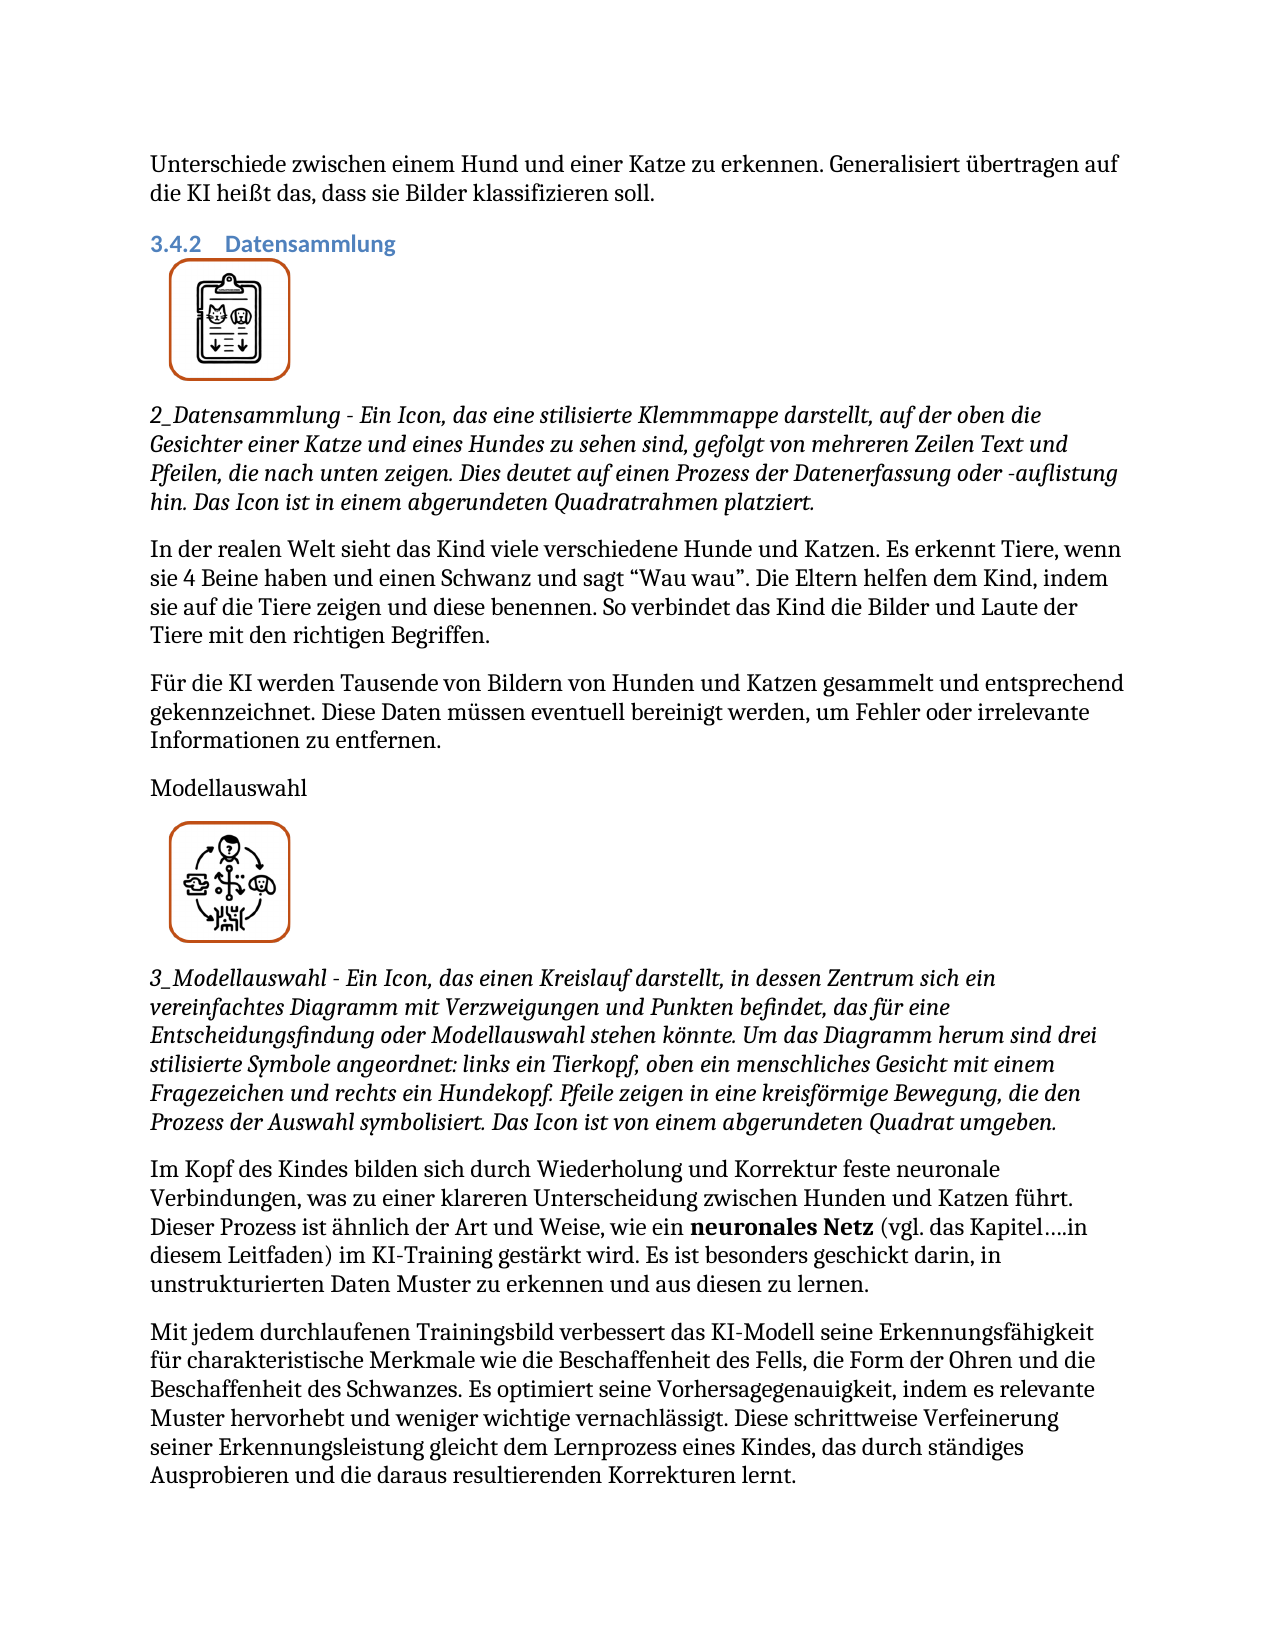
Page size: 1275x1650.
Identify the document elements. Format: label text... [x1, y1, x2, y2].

text Für die KI werden Tausende von Bildern von Hunden und Katzen gesammelt und entsprechend gekennzeichnet. Diese Daten müssen eventuell bereinigt werden, um Fehler oder irrelevante Informationen zu entfernen. [150, 669, 1125, 755]
text Mit jedem durchlaufenen Trainingsbild verbessert das KI-Modell seine Erkennungsfähigkeit für charakteristische Merkmale wie die Beschaffenheit des Fells, die Form der Ohren und die Beschaffenheit des Schwanzes. Es optimiert seine Vorhersagegenauigkeit, indem es relevante Muster hervorhebt und weniger wichtige vernachlässigt. Diese schrittweise Verfeinerung seiner Erkennungsleistung gleicht dem Lernprozess eines Kindes, das durch ständiges Ausprobieren und die daraus resultierenden Korrekturen lernt. [150, 1318, 1125, 1490]
text Modellauswahl [150, 774, 1125, 803]
subtitle 3.4.2 Datensammlung [150, 228, 1125, 259]
text In der realen Welt sieht das Kind viele verschiedene Hunde und Katzen. Es erkennt Tiere, wenn sie 4 Beine haben und einen Schwanz und sagt “Wau wau”. Die Eltern helfen dem Kind, indem sie auf die Tiere zeigen und diese benennen. So verbindet das Kind die Bilder und Laute der Tiere mit den richtigen Begriffen. [150, 535, 1125, 650]
text Im Kopf des Kindes bilden sich durch Wiederholung und Korrektur feste neuronale Verbindungen, was zu einer klareren Unterscheidung zwischen Hunden und Katzen führt. Dieser Prozess ist ähnlich der Art und Weise, wie ein neuronales Netz (vgl. das Kapitel….in diesem Leitfaden) im KI-Training gestärkt wird. Es ist besonders geschickt darin, in unstrukturierten Daten Muster zu erkennen und aus diesen zu lernen. [150, 1155, 1125, 1299]
text 2_Datensammlung - Ein Icon, das eine stilisierte Klemmmappe darstellt, auf der oben die Gesichter einer Katze und eines Hundes zu sehen sind, gefolgt von mehreren Zeilen Text und Pfeilen, die nach unten zeigen. Dies deutet auf einen Prozess der Datenerfassung oder -auflistung hin. Das Icon ist in einem abgerundeten Quadratrahmen platziert. [150, 401, 1125, 516]
text 3_Modellauswahl - Ein Icon, das einen Kreislauf darstellt, in dessen Zentrum sich ein vereinfachtes Diagramm mit Verzweigungen und Punkten befindet, das für eine Entscheidungsfindung oder Modellauswahl stehen könnte. Um das Diagramm herum sind drei stilisierte Symbole angeordnet: links ein Tierkopf, oben ein menschliches Gesicht mit einem Fragezeichen und rechts ein Hundekopf. Pfeile zeigen in eine kreisförmige Bewegung, die den Prozess der Auswahl symbolisiert. Das Icon ist von einem abgerundeten Quadrat umgeben. [150, 964, 1125, 1136]
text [150, 150, 1125, 207]
picture [168, 258, 291, 381]
picture [168, 821, 291, 943]
